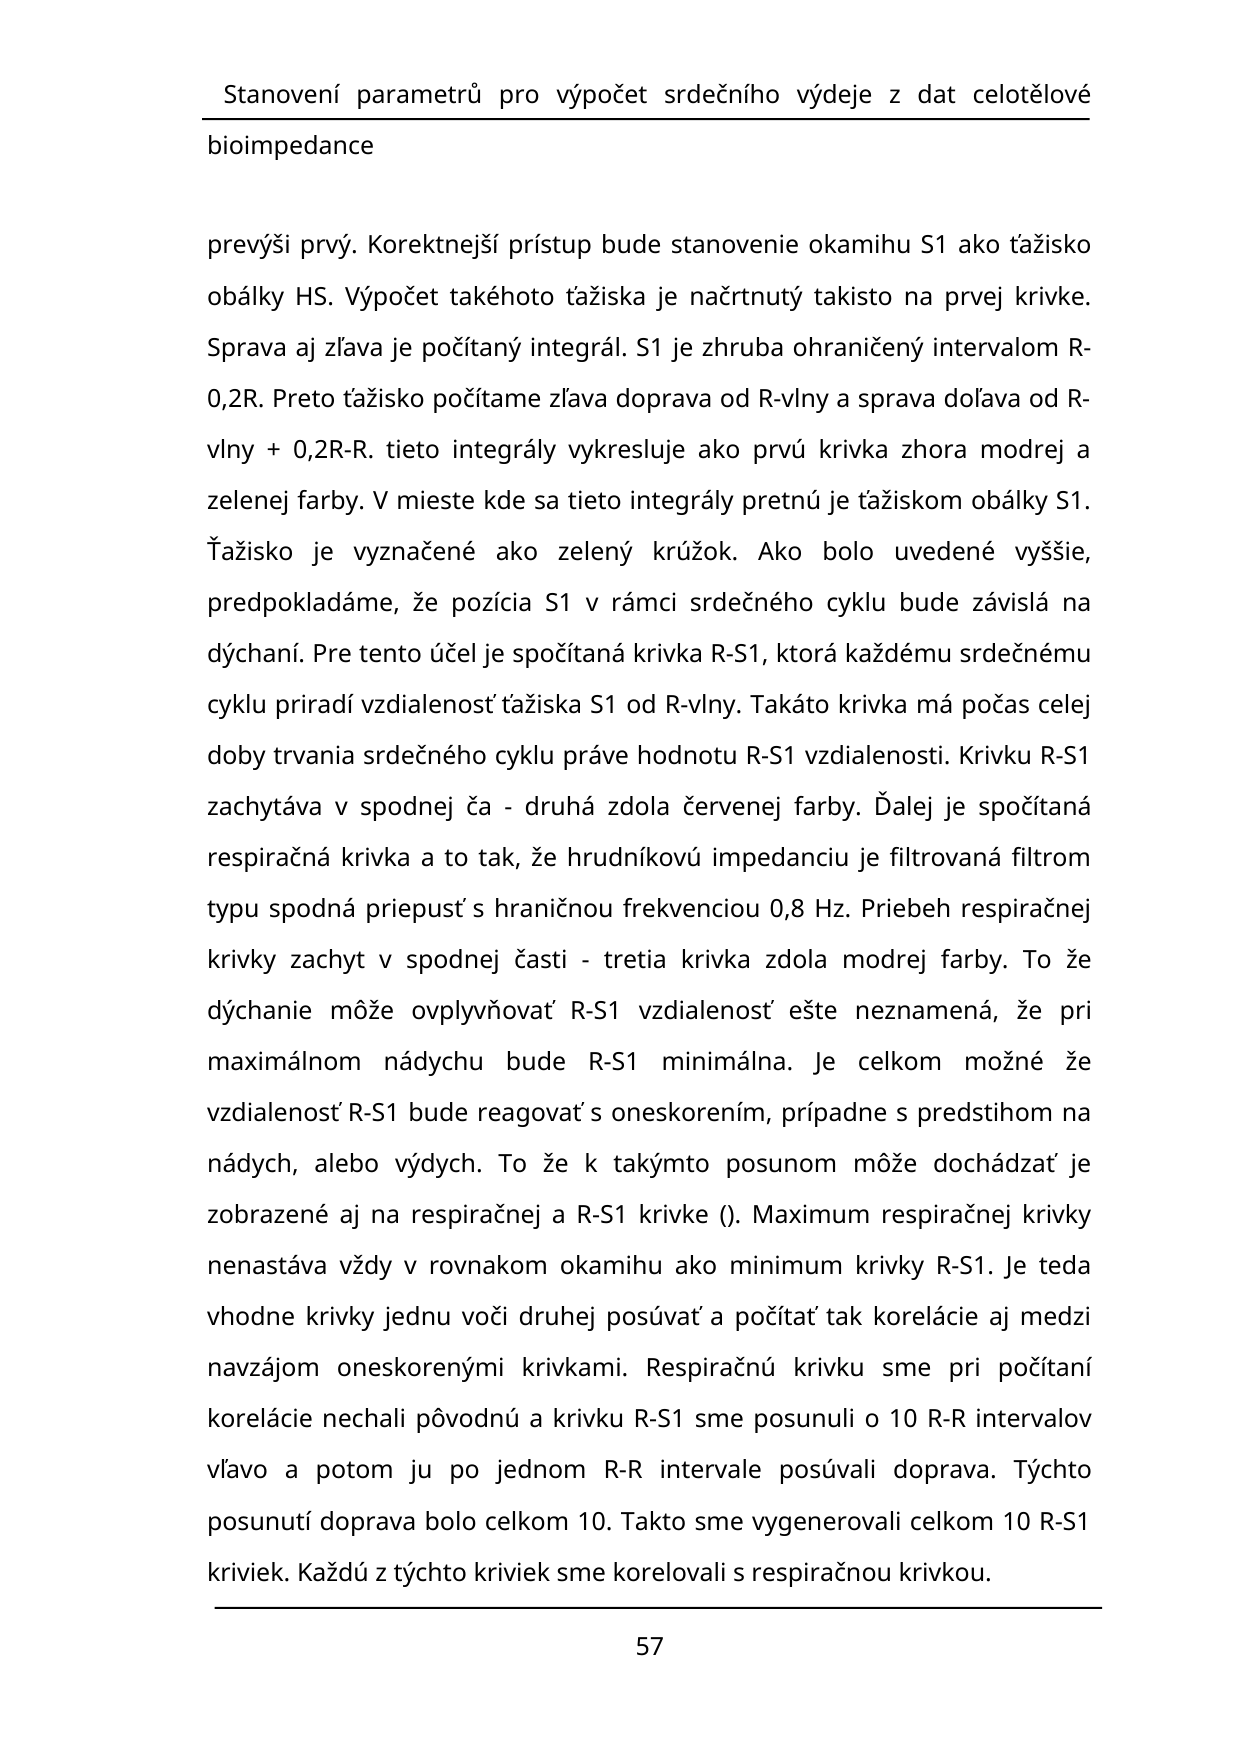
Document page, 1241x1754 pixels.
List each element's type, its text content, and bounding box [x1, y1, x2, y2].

text prevýši prvý. Korektnejší prístup bude stanovenie okamihu S1 ako ťažisko obálky HS. Výpočet takéhoto ťažiska je načrtnutý takisto na prvej krivke. Sprava aj zľava je počítaný integrál. S1 je zhruba ohraničený intervalom R-0,2R. Preto ťažisko počítame zľava doprava od R-vlny a sprava doľava od R-vlny + 0,2R-R. tieto integrály vykresluje ako prvú krivka zhora modrej a zelenej farby. V mieste kde sa tieto integrály pretnú je ťažiskom obálky S1. Ťažisko je vyznačené ako zelený krúžok. Ako bolo uvedené vyššie, predpokladáme, že pozícia S1 v rámci srdečného cyklu bude závislá na dýchaní. Pre tento účel je spočítaná krivka R-S1, ktorá každému srdečnému cyklu priradí vzdialenosť ťažiska S1 od R-vlny. Takáto krivka má počas celej doby trvania srdečného cyklu práve hodnotu R-S1 vzdialenosti. Krivku R-S1 zachytáva v spodnej ča - druhá zdola červenej farby. Ďalej je spočítaná respiračná krivka a to tak, že hrudníkovú impedanciu je filtrovaná filtrom typu spodná priepusť s hraničnou frekvenciou 0,8 Hz. Priebeh respiračnej krivky zachyt v spodnej časti - tretia krivka zdola modrej farby. To že dýchanie môže ovplyvňovať R-S1 vzdialenosť ešte neznamená, že pri maximálnom nádychu bude R-S1 minimálna. Je celkom možné že vzdialenosť R-S1 bude reagovať s oneskorením, prípadne s predstihom na nádych, alebo výdych. To že k takýmto posunom môže dochádzať je zobrazené aj na respiračnej a R-S1 krivke (). Maximum respiračnej krivky nenastáva vždy v rovnakom okamihu ako minimum krivky R-S1. Je teda vhodne krivky jednu voči druhej posúvať a počítať tak korelácie aj medzi navzájom oneskorenými krivkami. Respiračnú krivku sme pri počítaní korelácie nechali pôvodnú a krivku R-S1 sme posunuli o 10 R-R intervalov vľavo a potom ju po jednom R-R intervale posúvali doprava. Týchto posunutí doprava bolo celkom 10. Takto sme vygenerovali celkom 10 R-S1 kriviek. Každú z týchto kriviek sme korelovali s respiračnou krivkou. [207, 227, 1092, 1588]
